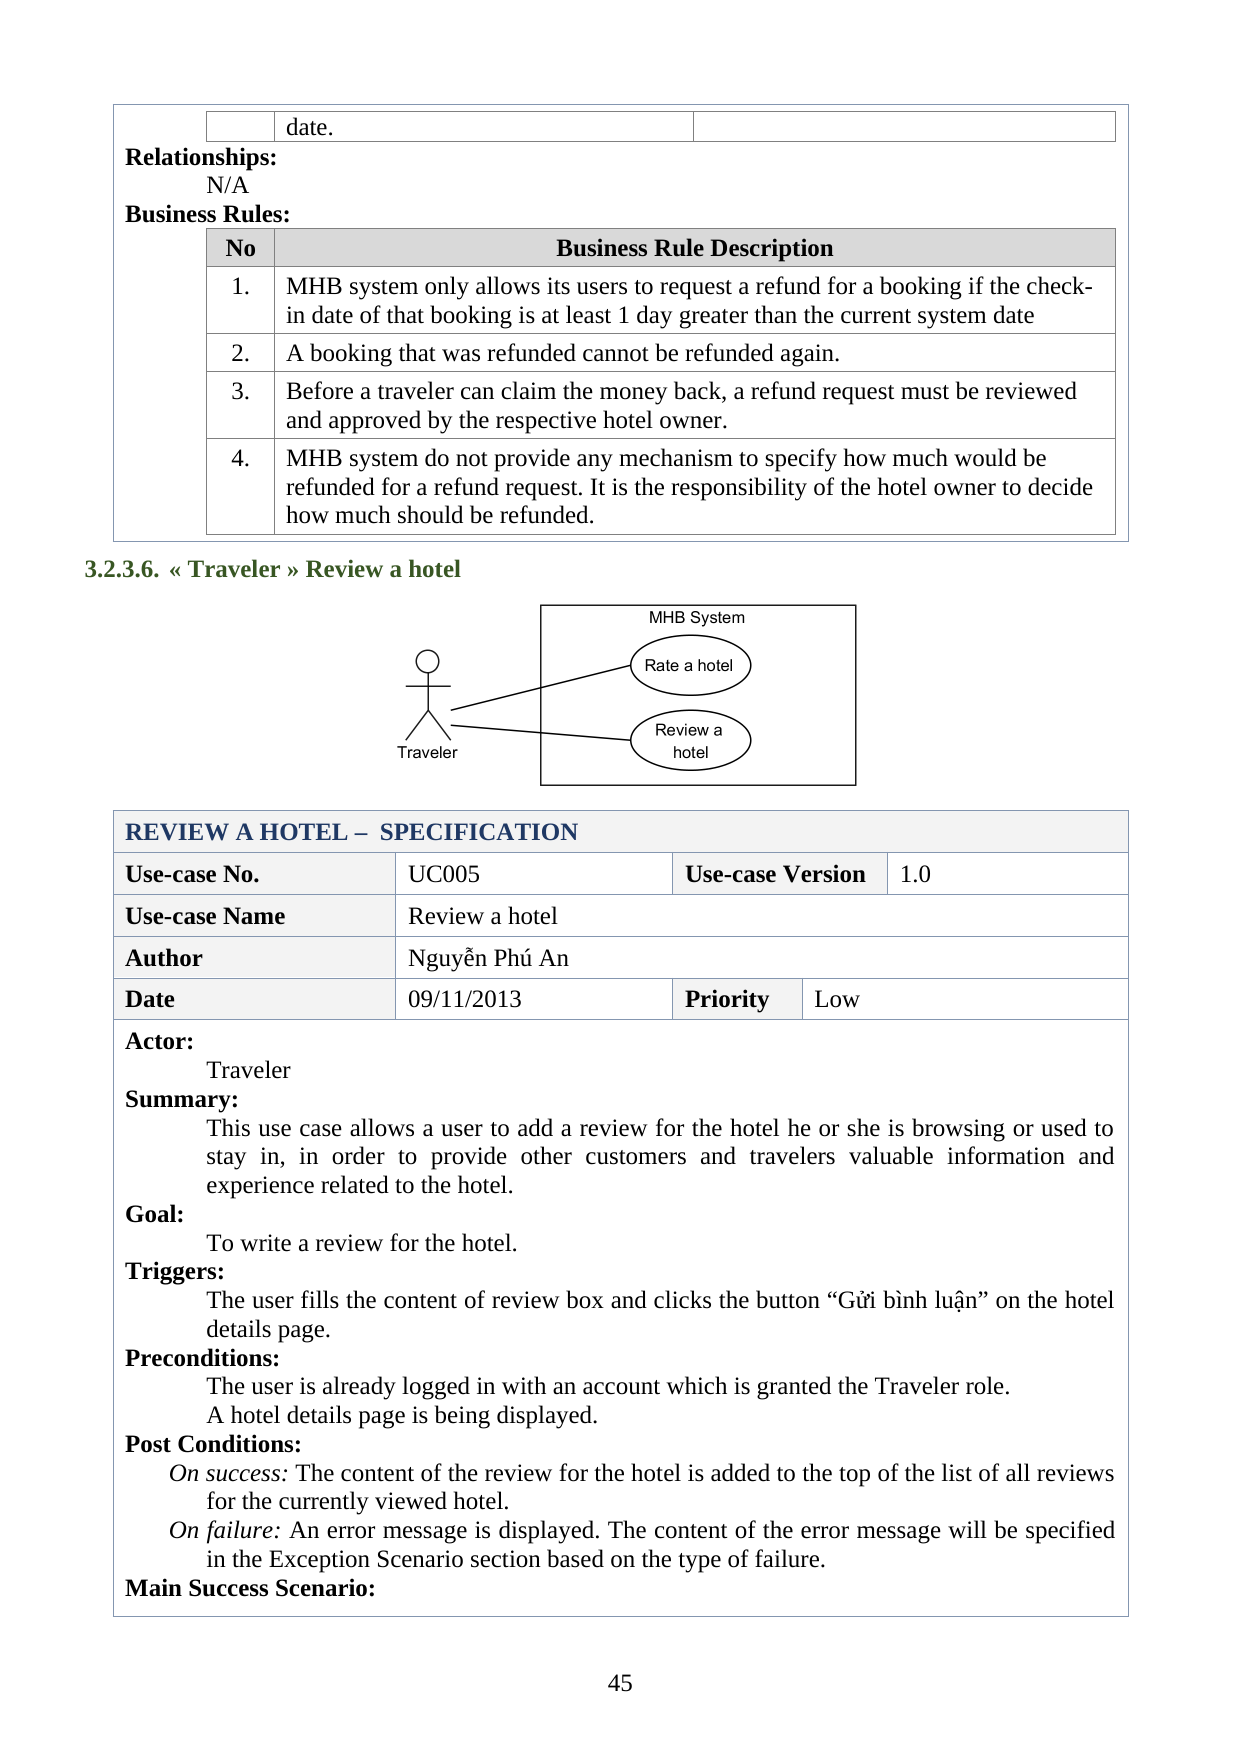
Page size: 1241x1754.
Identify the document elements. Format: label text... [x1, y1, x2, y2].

table_cell Date [114, 979, 395, 1019]
table_cell 1.0 [888, 853, 1128, 894]
table_cell Use-case Name [114, 895, 395, 936]
picture [379, 597, 861, 791]
table_cell Use-case No. [114, 853, 395, 894]
table_cell Priority [673, 979, 802, 1019]
table_cell Use-case Version [673, 853, 887, 894]
table_cell Review a hotel [396, 895, 1128, 936]
subtitle « Traveler » Review a hotel [159, 554, 1128, 583]
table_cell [114, 105, 1128, 541]
table_header REVIEW A HOTEL – SPECIFICATION [114, 811, 1128, 852]
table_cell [114, 1020, 1128, 1616]
table_cell UC005 [396, 853, 672, 894]
table_cell 09/11/2013 [396, 979, 672, 1019]
table_cell Low [803, 979, 1128, 1019]
table_cell Author [114, 937, 395, 977]
table_cell Nguyễn Phú An [396, 937, 1128, 977]
